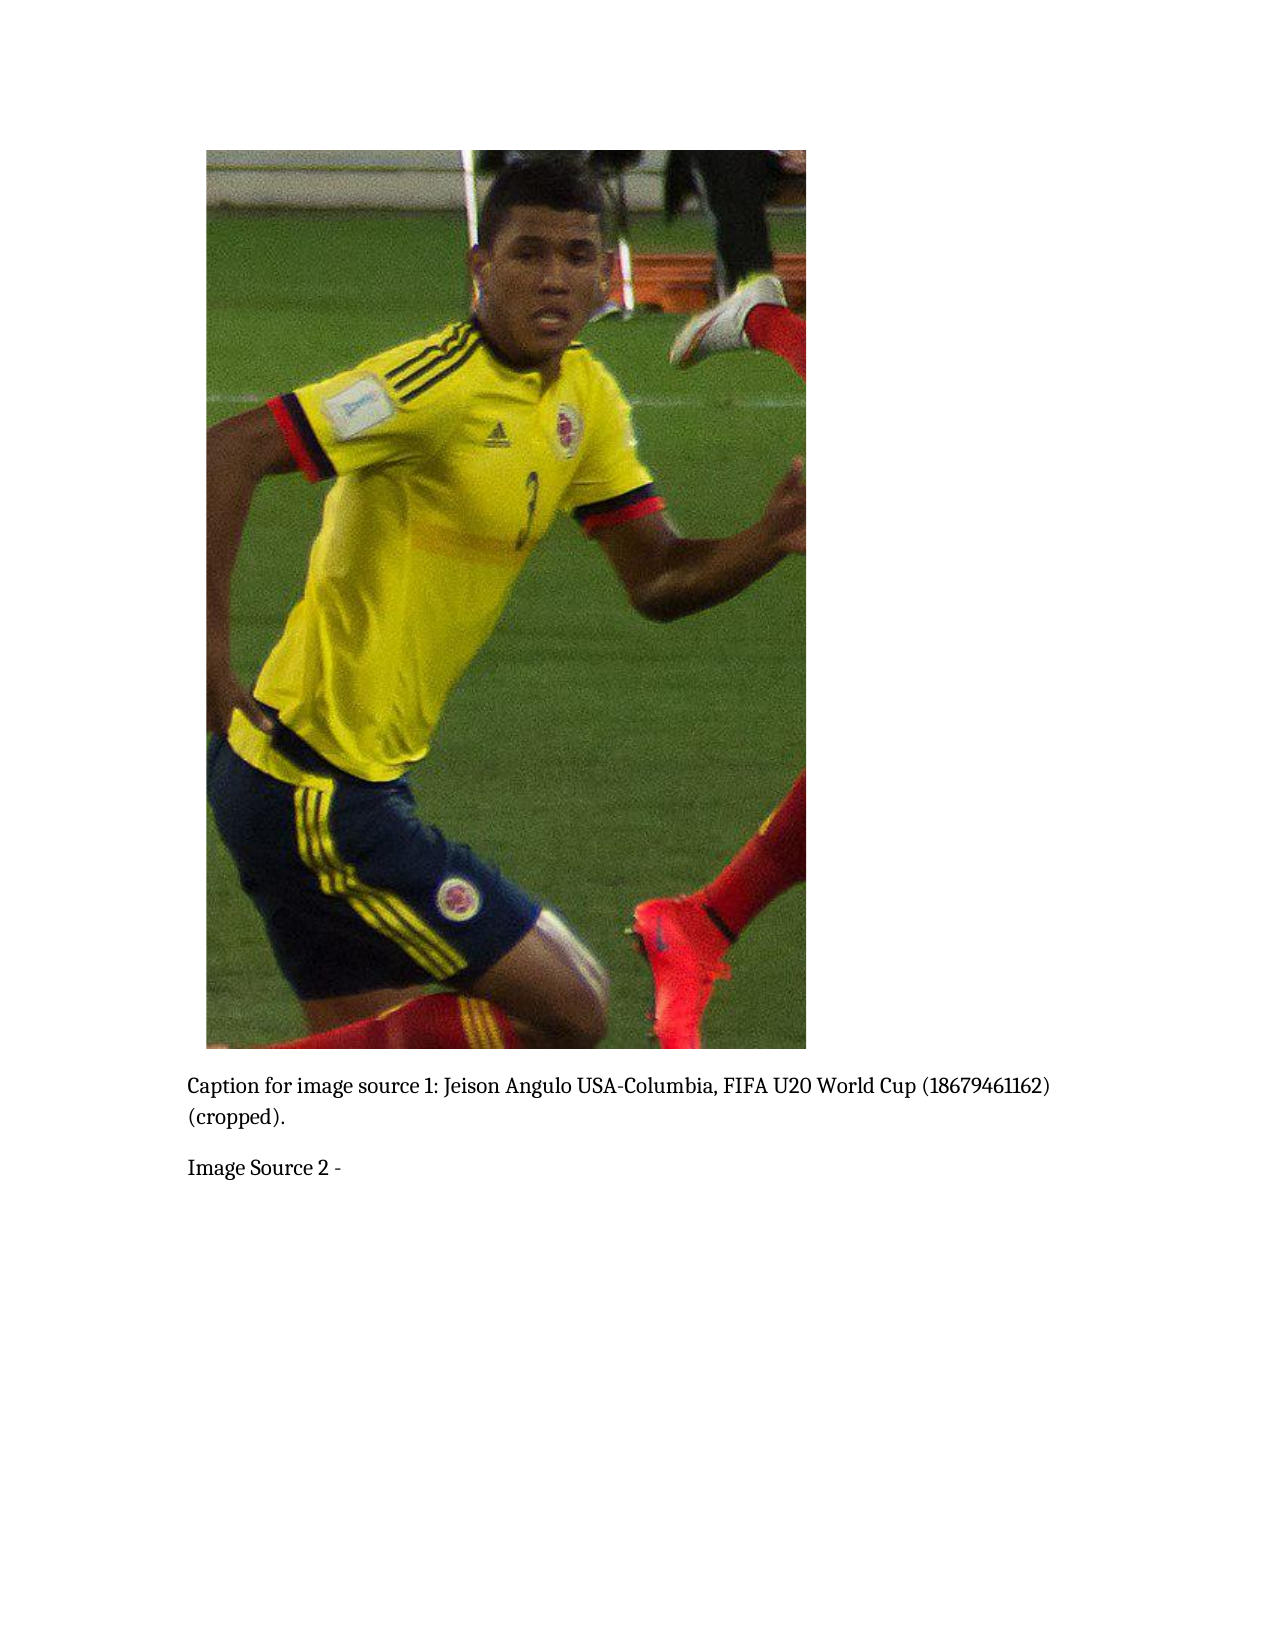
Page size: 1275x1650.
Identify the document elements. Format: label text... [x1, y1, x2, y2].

text Image Source 2 - [187, 1154, 1087, 1181]
text Caption for image source 1: Jeison Angulo USA-Columbia, FIFA U20 World Cup (18679461162) (cropped). [187, 1073, 1087, 1130]
picture [206, 150, 807, 1049]
